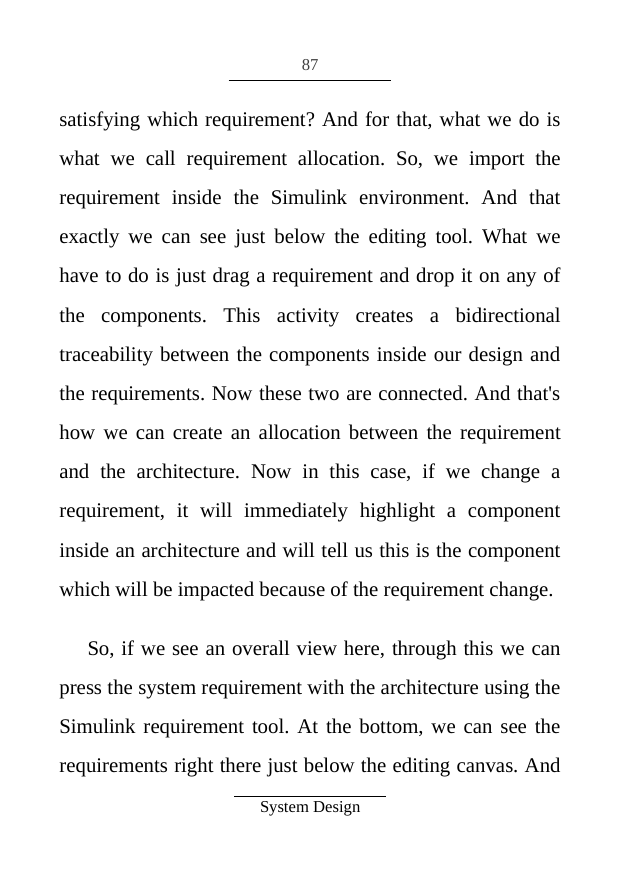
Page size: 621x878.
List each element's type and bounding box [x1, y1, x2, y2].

text [59, 636, 561, 777]
text [59, 107, 561, 601]
